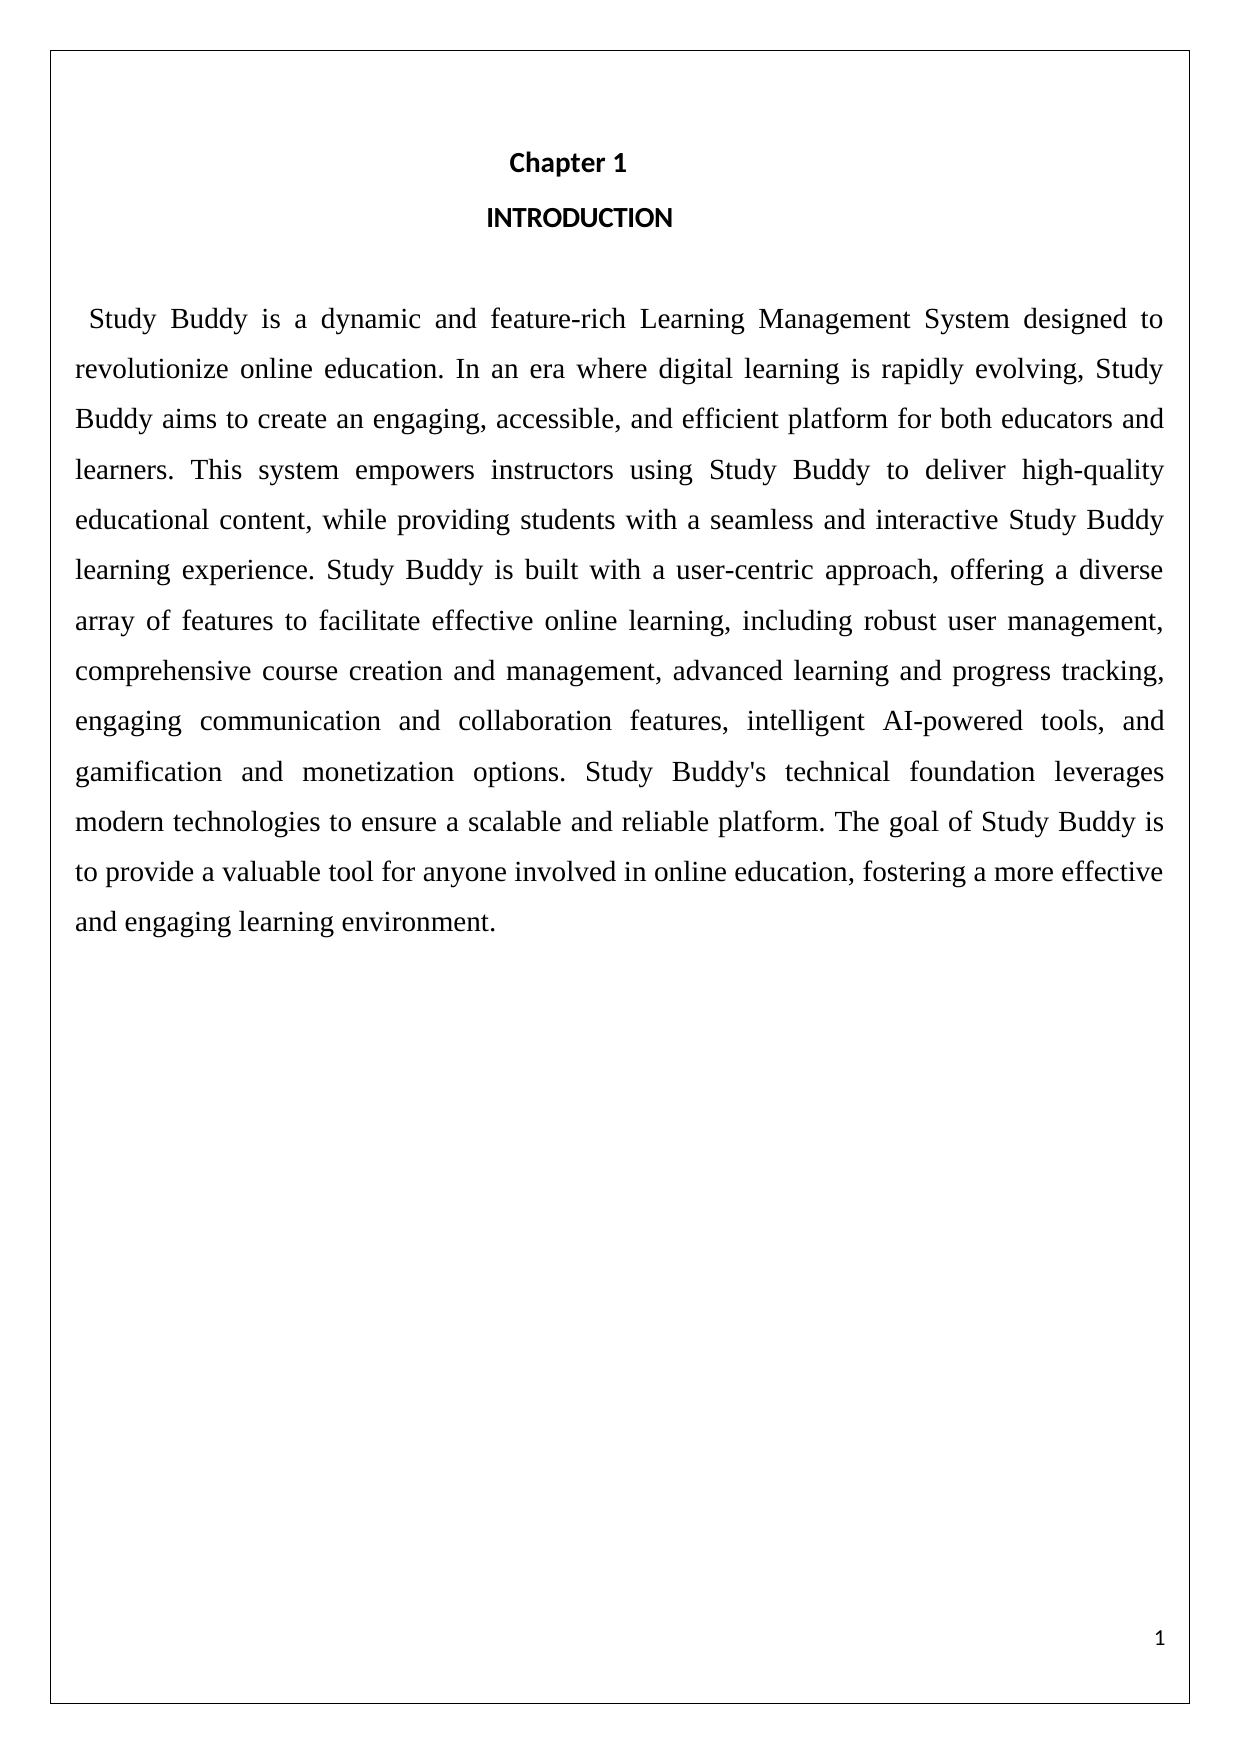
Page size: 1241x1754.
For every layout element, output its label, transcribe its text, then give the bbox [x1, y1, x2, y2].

text Chapter 1 [75, 144, 1165, 179]
text INTRODUCTION [375, 199, 1165, 234]
text Study Buddy is a dynamic and feature-rich Learning Management System designed to revolutionize online education. In an era where digital learning is rapidly evolving, Study Buddy aims to create an engaging, accessible, and efficient platform for both educators and learners. This system empowers instructors using Study Buddy to deliver high-quality educational content, while providing students with a seamless and interactive Study Buddy learning experience. Study Buddy is built with a user-centric approach, offering a diverse array of features to facilitate effective online learning, including robust user management, comprehensive course creation and management, advanced learning and progress tracking, engaging communication and collaboration features, intelligent AI-powered tools, and gamification and monetization options. Study Buddy's technical foundation leverages modern technologies to ensure a scalable and reliable platform. The goal of Study Buddy is to provide a valuable tool for anyone involved in online education, fostering a more effective and engaging learning environment. [75, 301, 1165, 938]
